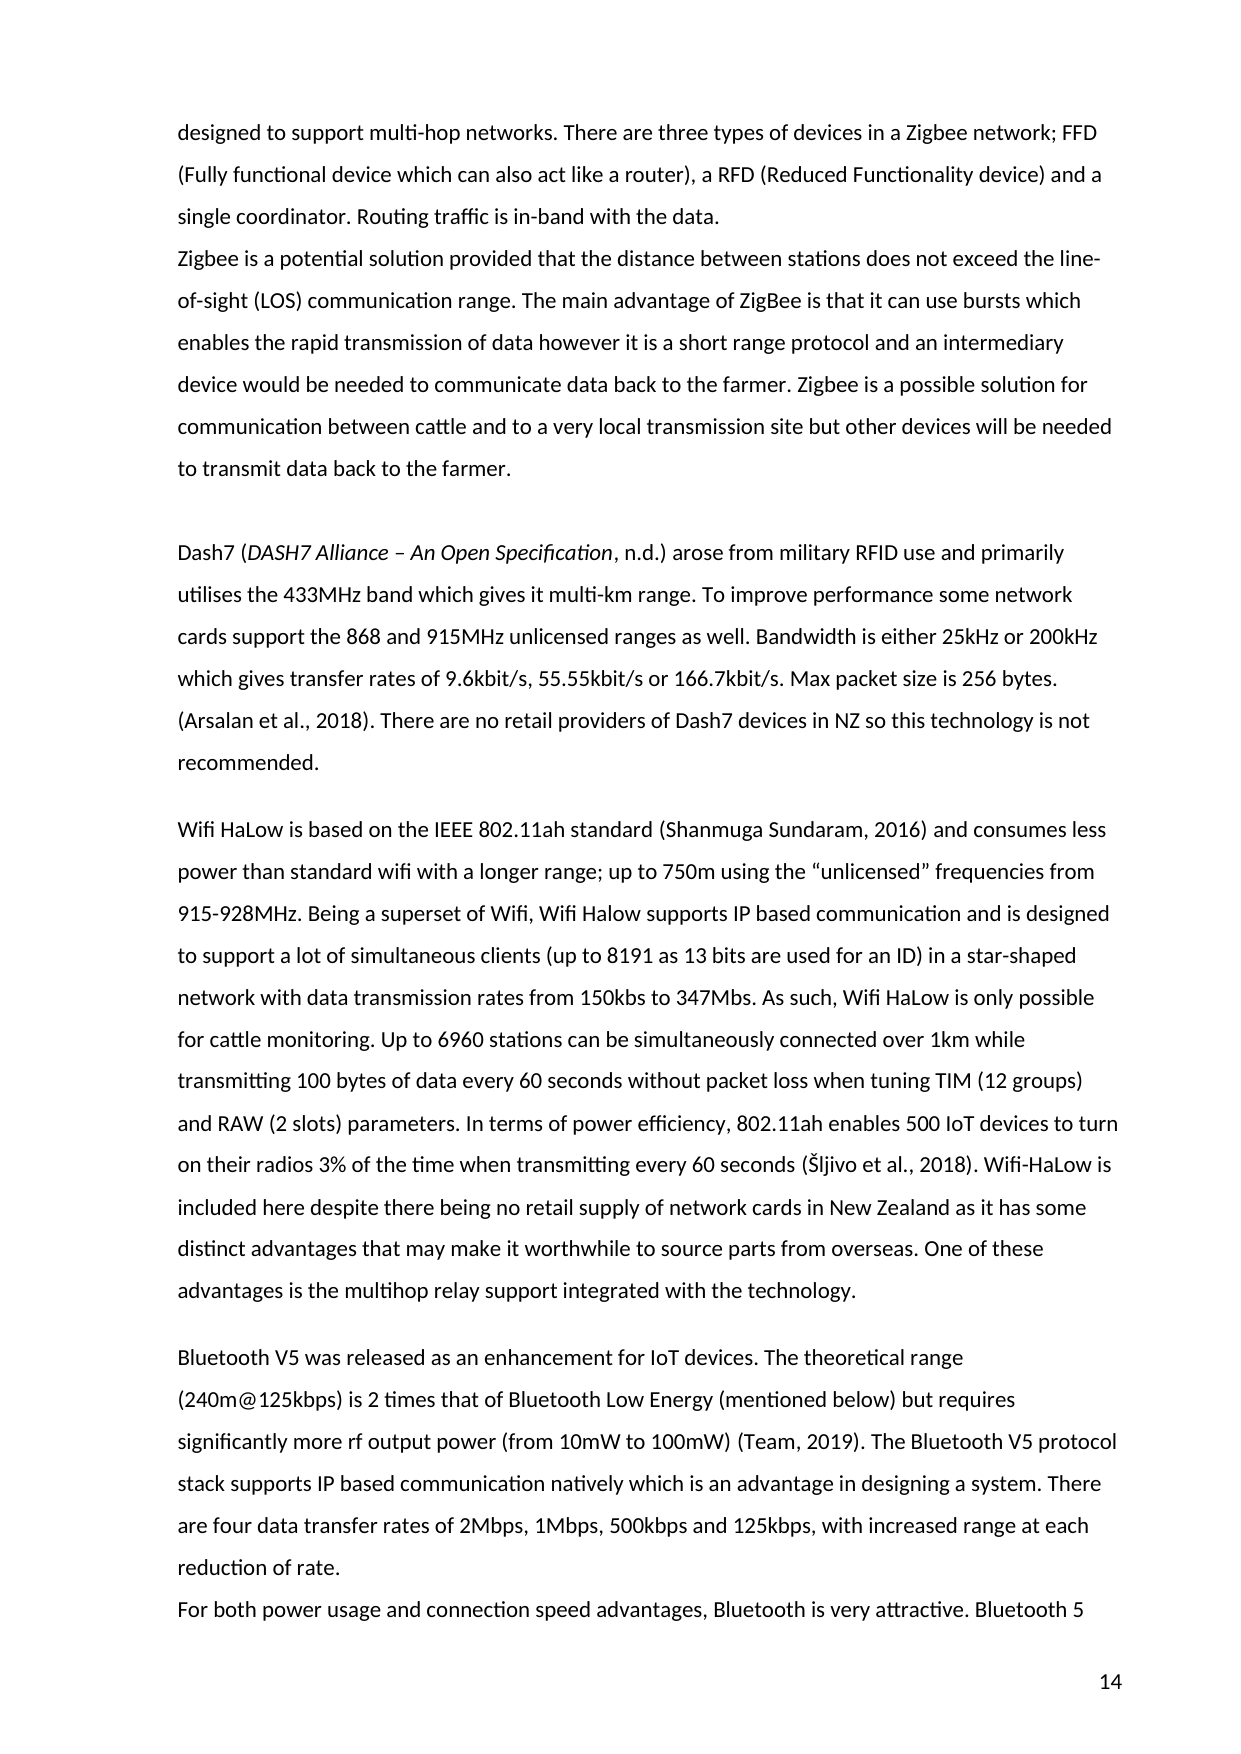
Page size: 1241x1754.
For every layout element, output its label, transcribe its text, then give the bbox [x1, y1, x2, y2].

text Wifi HaLow is based on the IEEE 802.11ah standard (Shanmuga Sundaram, 2016) and consumes less power than standard wifi with a longer range; up to 750m using the “unlicensed” frequencies from 915-928MHz. Being a superset of Wifi, Wifi Halow supports IP based communication and is designed to support a lot of simultaneous clients (up to 8191 as 13 bits are used for an ID) in a star-shaped network with data transmission rates from 150kbs to 347Mbs. As such, Wifi HaLow is only possible for cattle monitoring. Up to 6960 stations can be simultaneously connected over 1km while transmitting 100 bytes of data every 60 seconds without packet loss when tuning TIM (12 groups) and RAW (2 slots) parameters. In terms of power efficiency, 802.11ah enables 500 IoT devices to turn on their radios 3% of the time when transmitting every 60 seconds (Šljivo et al., 2018). Wifi-HaLow is included here despite there being no retail supply of network cards in New Zealand as it has some distinct advantages that may make it worthwhile to source parts from overseas. One of these advantages is the multihop relay support integrated with the technology. [177, 815, 1122, 1304]
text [177, 118, 1122, 776]
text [177, 1343, 1122, 1623]
